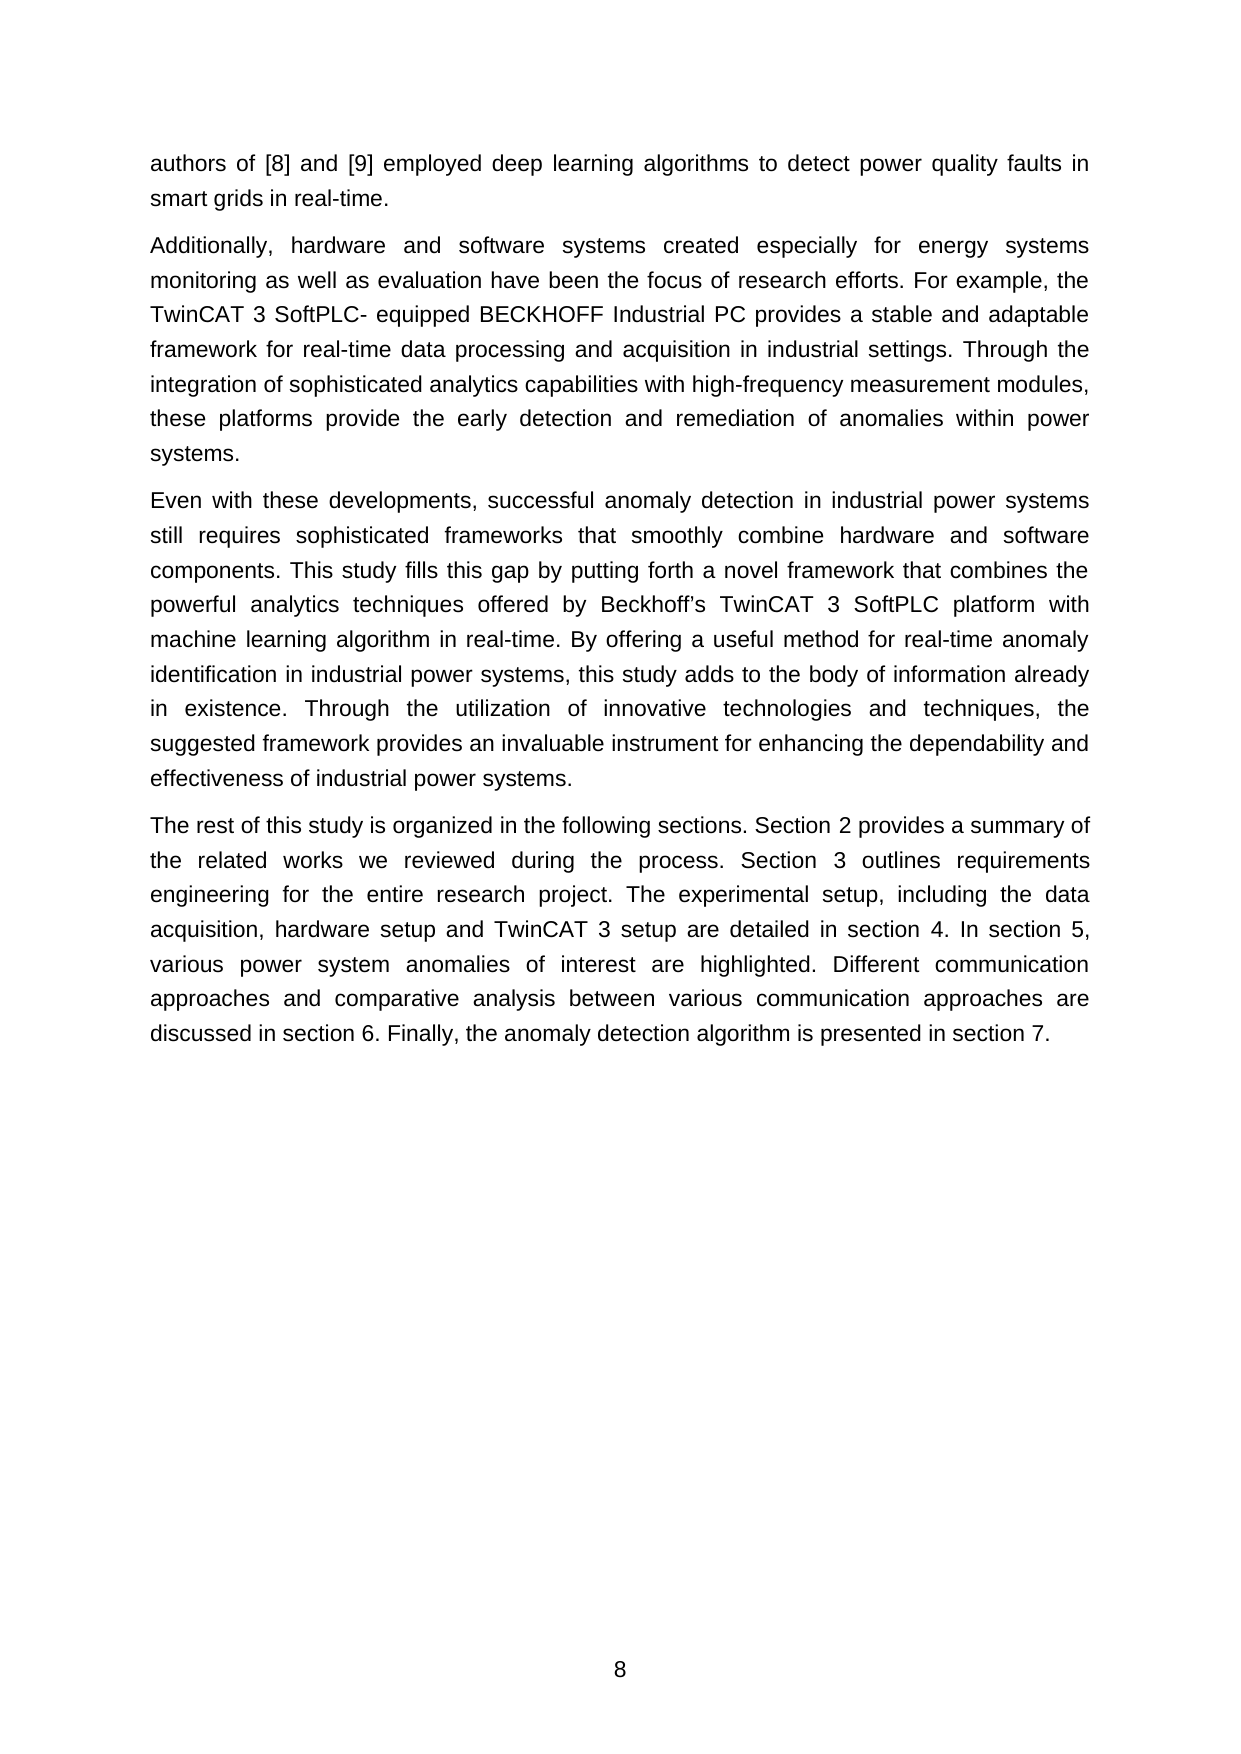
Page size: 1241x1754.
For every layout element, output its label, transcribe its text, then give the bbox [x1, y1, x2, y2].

text The rest of this study is organized in the following sections. Section 2 provides a summary of the related works we reviewed during the process. Section 3 outlines requirements engineering for the entire research project. The experimental setup, including the data acquisition, hardware setup and TwinCAT 3 setup are detailed in section 4. In section 5, various power system anomalies of interest are highlighted. Different communication approaches and comparative analysis between various communication approaches are discussed in section 6. Finally, the anomaly detection algorithm is presented in section 7. [150, 812, 1090, 1046]
text Even with these developments, successful anomaly detection in industrial power systems still requires sophisticated frameworks that smoothly combine hardware and software components. This study fills this gap by putting forth a novel framework that combines the powerful analytics techniques offered by Beckhoff’s TwinCAT 3 SoftPLC platform with machine learning algorithm in real-time. By offering a useful method for real-time anomaly identification in industrial power systems, this study adds to the body of information already in existence. Through the utilization of innovative technologies and techniques, the suggested framework provides an invaluable instrument for enhancing the dependability and effectiveness of industrial power systems. [150, 487, 1090, 791]
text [150, 150, 1090, 211]
text Additionally, hardware and software systems created especially for energy systems monitoring as well as evaluation have been the focus of research efforts. For example, the TwinCAT 3 SoftPLC- equipped BECKHOFF Industrial PC provides a stable and adaptable framework for real-time data processing and acquisition in industrial settings. Through the integration of sophisticated analytics capabilities with high-frequency measurement modules, these platforms provide the early detection and remediation of anomalies within power systems. [150, 232, 1090, 466]
